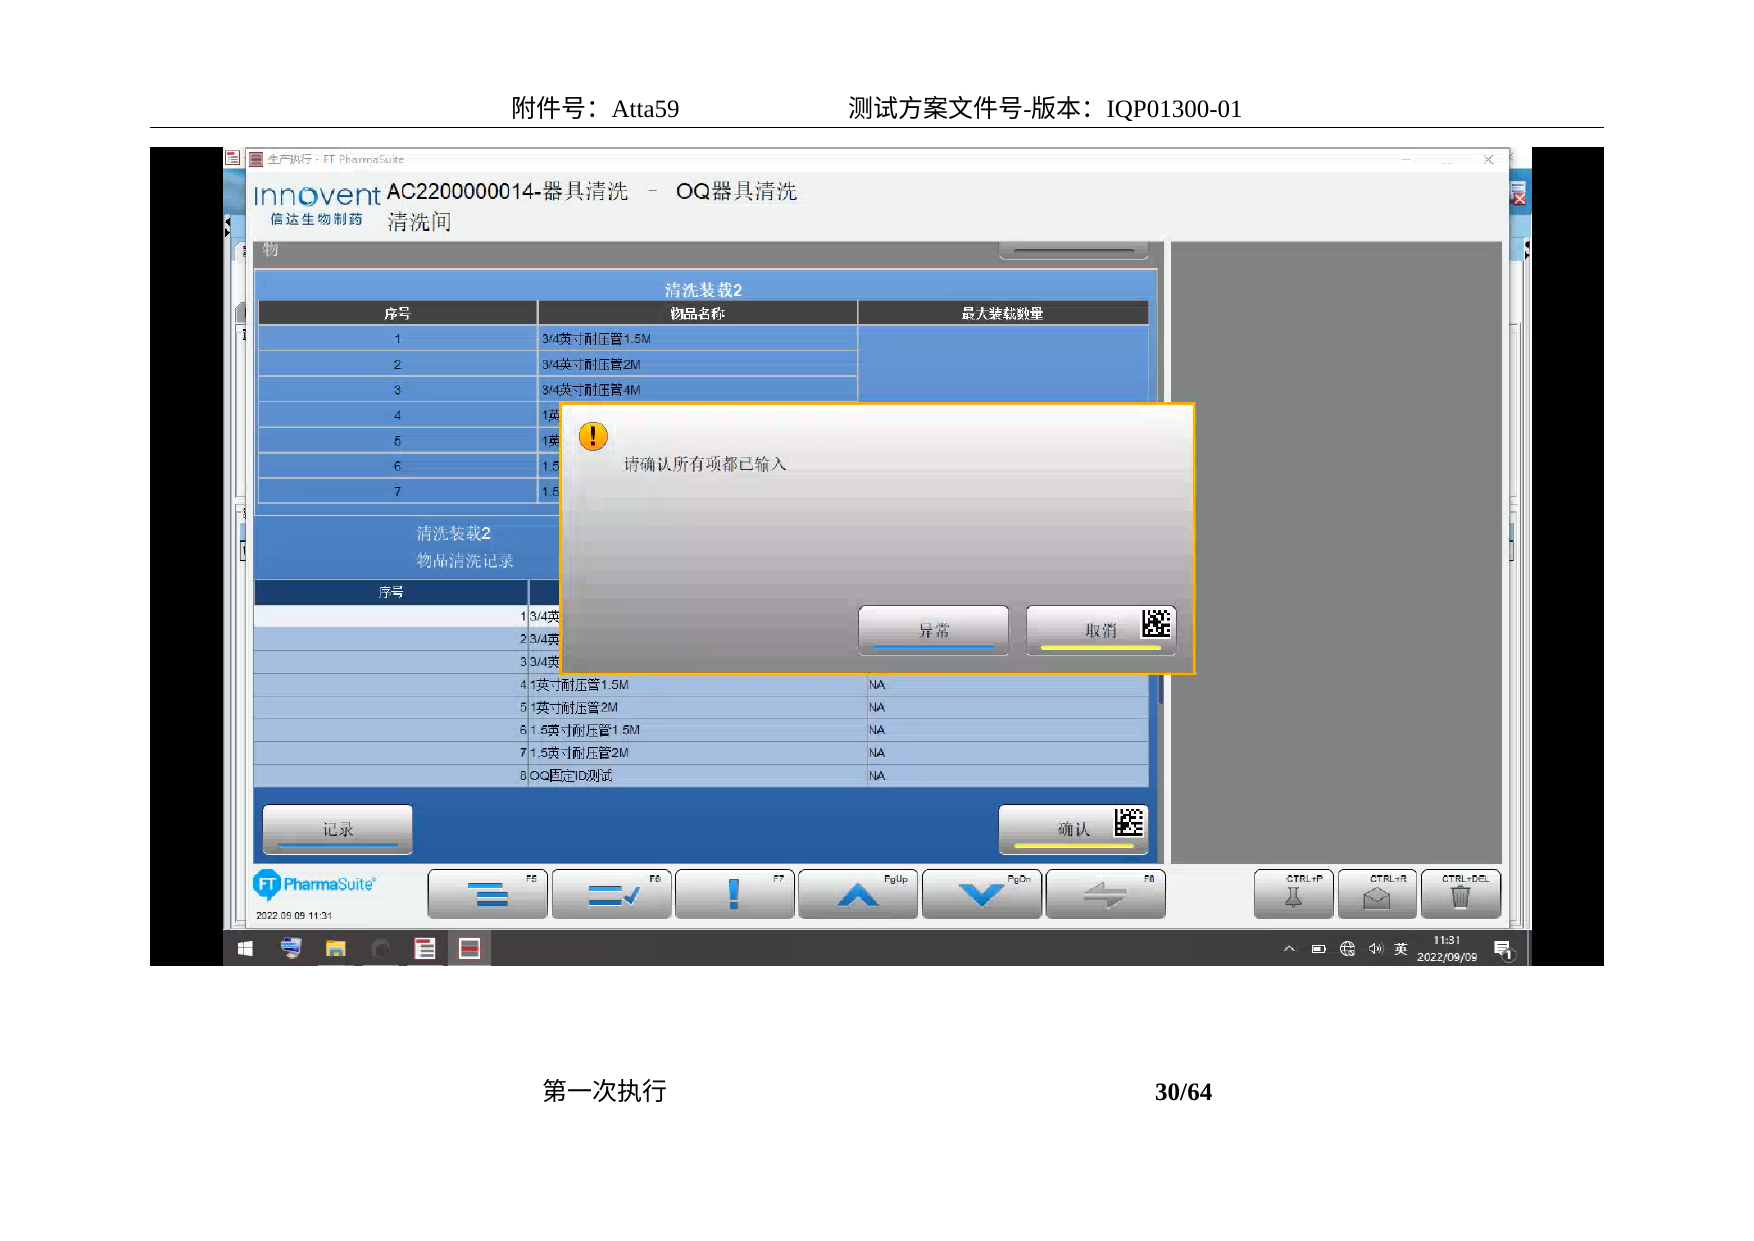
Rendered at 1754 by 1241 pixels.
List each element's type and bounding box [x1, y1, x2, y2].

picture [150, 147, 1604, 966]
